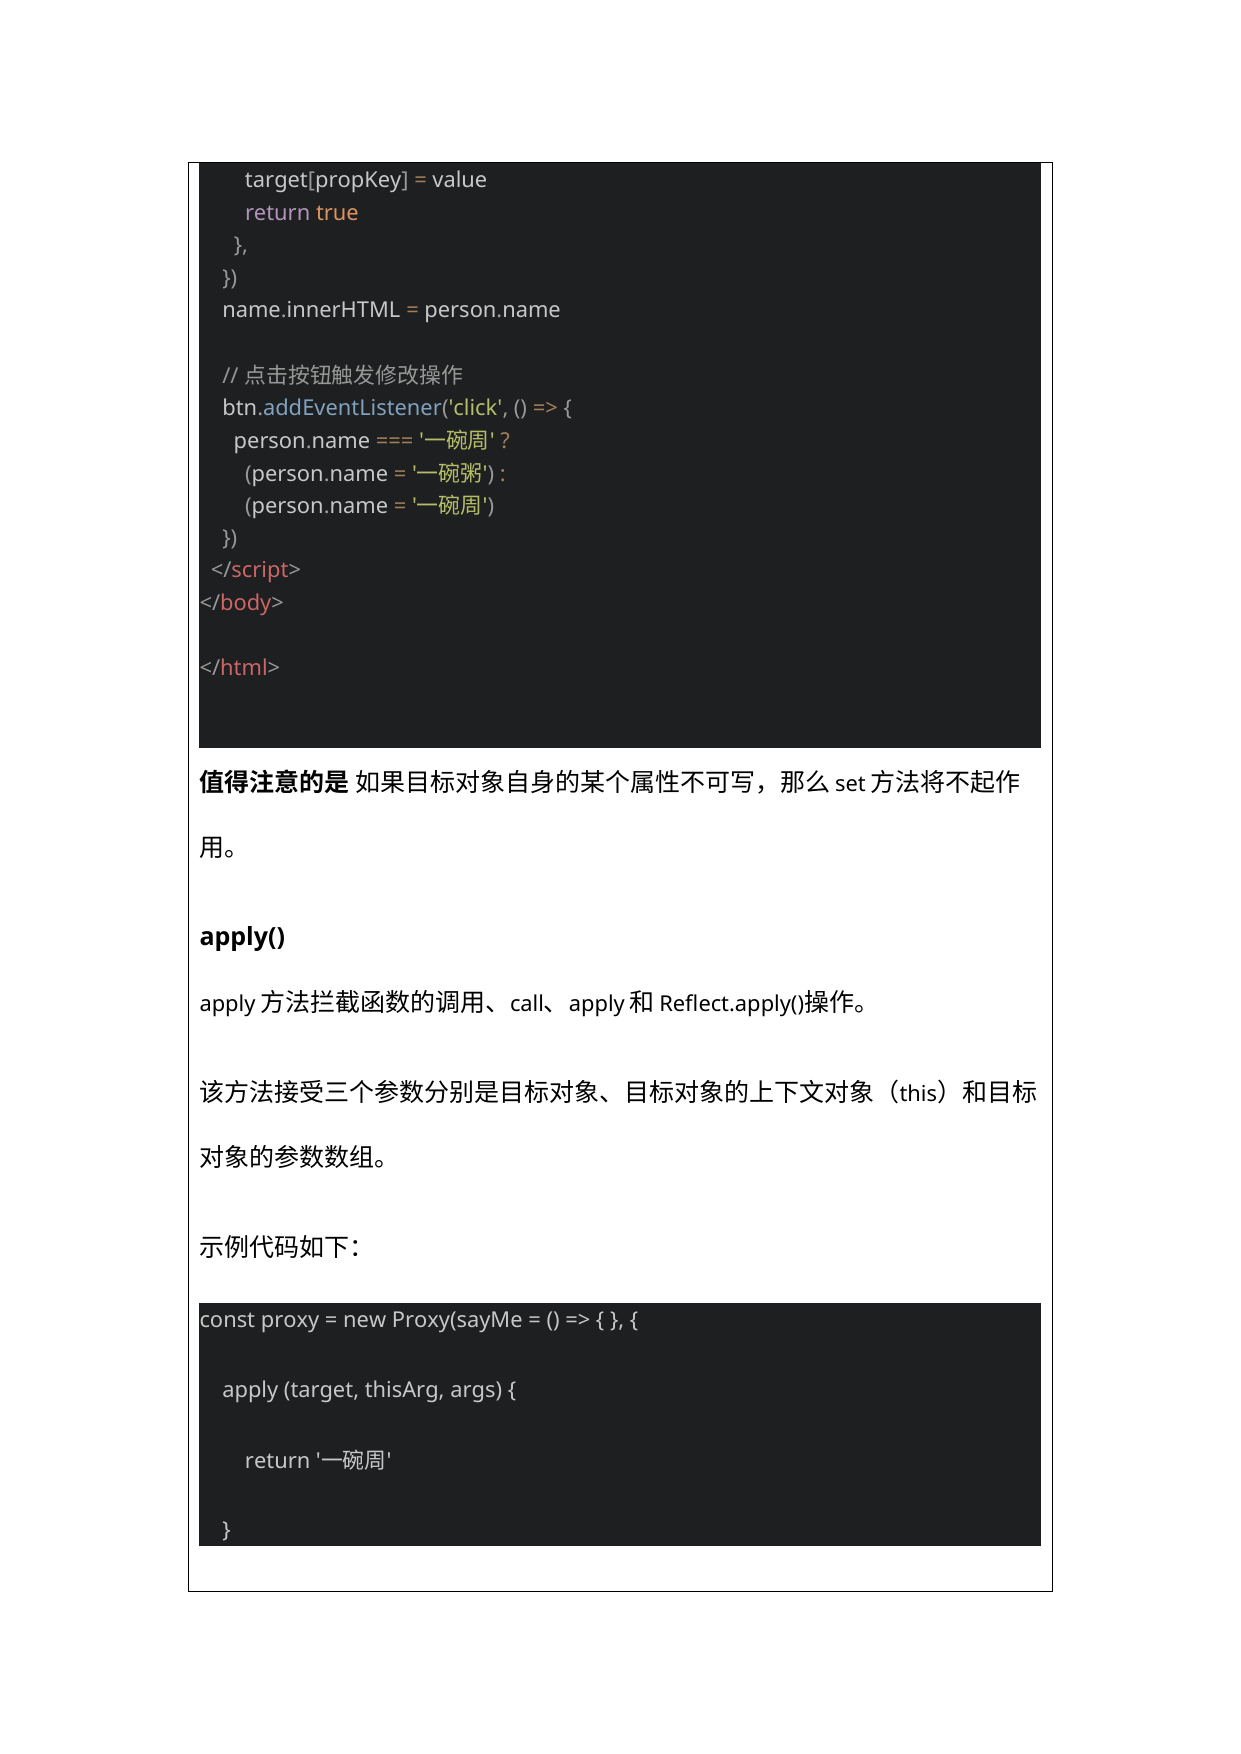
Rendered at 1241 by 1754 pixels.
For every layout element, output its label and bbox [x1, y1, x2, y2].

table_header [189, 163, 1052, 1591]
